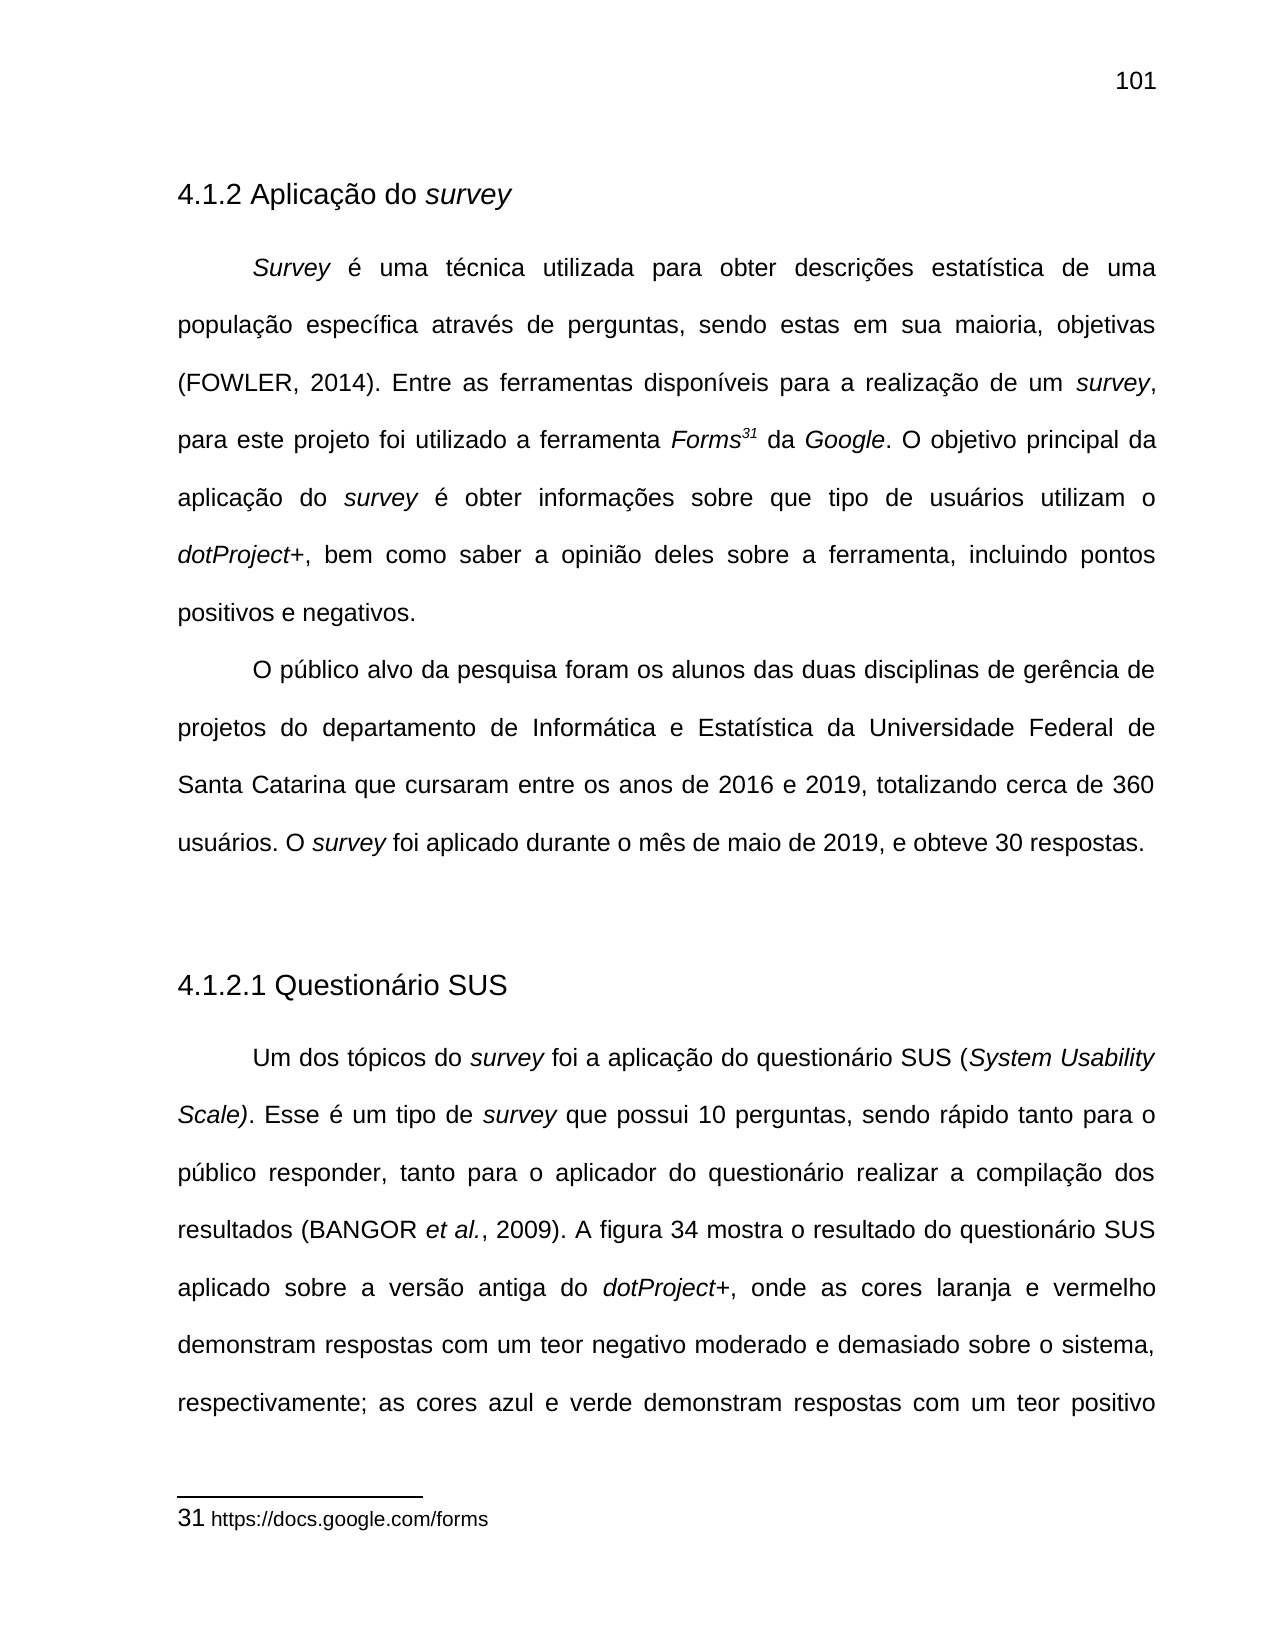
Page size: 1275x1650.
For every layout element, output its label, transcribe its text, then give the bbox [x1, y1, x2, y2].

text Survey é uma técnica utilizada para obter descrições estatística de uma população específica através de perguntas, sendo estas em sua maioria, objetivas (FOWLER, 2014). Entre as ferramentas disponíveis para a realização de um survey, para este projeto foi utilizado a ferramenta Forms da Google. O objetivo principal da aplicação do survey é obter informações sobre que tipo de usuários utilizam o dotProject+, bem como saber a opinião deles sobre a ferramenta, incluindo pontos positivos e negativos. [177, 253, 1157, 626]
subtitle 4.1.2.1 Questionário SUS [177, 968, 1157, 1001]
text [177, 1043, 1157, 1417]
text O público alvo da pesquisa foram os alunos das duas disciplinas de gerência de projetos do departamento de Informática e Estatística da Universidade Federal de Santa Catarina que cursaram entre os anos de 2016 e 2019, totalizando cerca de 360 usuários. O survey foi aplicado durante o mês de maio de 2019, e obteve 30 respostas. [177, 655, 1157, 856]
subtitle 4.1.2 Aplicação do survey [177, 177, 1157, 211]
